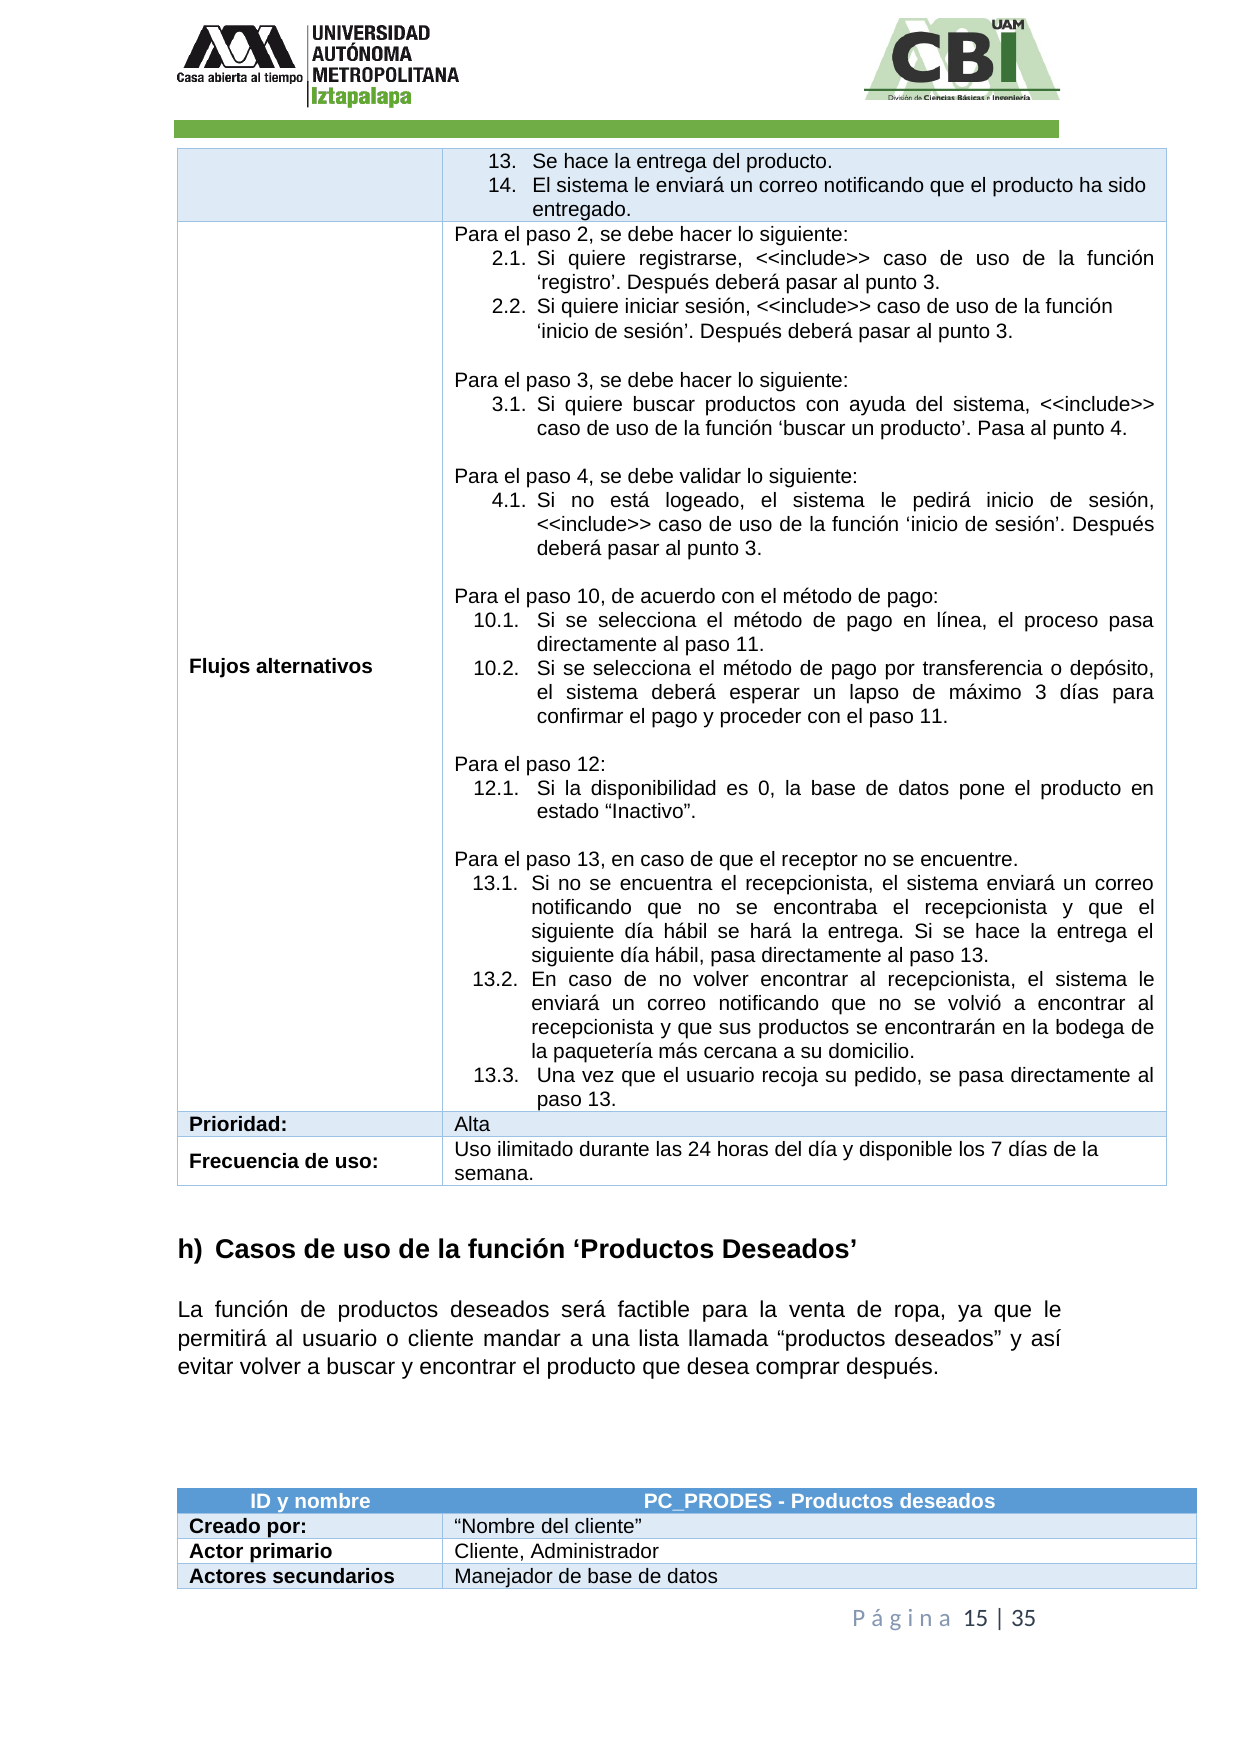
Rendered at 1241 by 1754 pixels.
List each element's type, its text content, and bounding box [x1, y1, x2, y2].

table_cell Actor primario [178, 1539, 442, 1563]
table_cell “Nombre del cliente” [443, 1514, 1196, 1538]
table_header PC_PRODES - Productos deseados [443, 1489, 1196, 1513]
table_cell Alta [443, 1112, 1166, 1136]
picture [177, 25, 459, 109]
table_cell Prioridad: [178, 1112, 442, 1136]
table_cell Creado por: [178, 1514, 442, 1538]
table_cell Para el paso 2, se debe hacer lo siguiente: Si quiere registrarse, <<include>> caso de uso de la función ‘registro’. Después deberá pasar al punto 3. Si quiere iniciar sesión, <<include>> caso de uso de la función ‘inicio de sesión’. Después deberá pasar al punto 3. Para el paso 3, se debe hacer lo siguiente: Si quiere buscar productos con ayuda del sistema, <<include>> caso de uso de la función ‘buscar un producto’. Pasa al punto 4. Para el paso 4, se debe validar lo siguiente: Si no está logeado, el sistema le pedirá inicio de sesión, <<include>> caso de uso de la función ‘inicio de sesión’. Después deberá pasar al punto 3. Para el paso 10, de acuerdo con el método de pago: Si se selecciona el método de pago en línea, el proceso pasa directamente al paso 11. Si se selecciona el método de pago por transferencia o depósito, el sistema deberá esperar un lapso de máximo 3 días para confirmar el pago y proceder con el paso 11. Para el paso 12: Si la disponibilidad es 0, la base de datos pone el producto en estado “Inactivo”. Para el paso 13, en caso de que el receptor no se encuentre. Si no se encuentra el recepcionista, el sistema enviará un correo notificando que no se encontraba el recepcionista y que el siguiente día hábil se hará la entrega. Si se hace la entrega el siguiente día hábil, pasa directamente al paso 13. En caso de no volver encontrar al recepcionista, el sistema le enviará un correo notificando que no se volvió a encontrar al recepcionista y que sus productos se encontrarán en la bodega de la paquetería más cercana a su domicilio. Una vez que el usuario recoja su pedido, se pasa directamente al paso 13. [443, 222, 1166, 1111]
table_cell Flujos alternativos [178, 222, 442, 1111]
table_cell Uso ilimitado durante las 24 horas del día y disponible los 7 días de la semana. [443, 1137, 1166, 1185]
picture [863, 18, 1060, 100]
table_cell Flujo principal [178, 149, 442, 221]
text La función de productos deseados será factible para la venta de ropa, ya que le permitirá al usuario o cliente mandar a una lista llamada “productos deseados” y así evitar volver a buscar y encontrar el producto que desea comprar después. [177, 1296, 1063, 1379]
table_cell Actores secundarios [178, 1564, 442, 1588]
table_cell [443, 149, 1166, 221]
table_header ID y nombre [178, 1489, 442, 1513]
table_cell Manejador de base de datos [443, 1564, 1196, 1588]
subtitle Casos de uso de la función ‘Productos Deseados’ [177, 1233, 1063, 1264]
table_cell Cliente, Administrador [443, 1539, 1196, 1563]
table_cell Frecuencia de uso: [178, 1137, 442, 1185]
